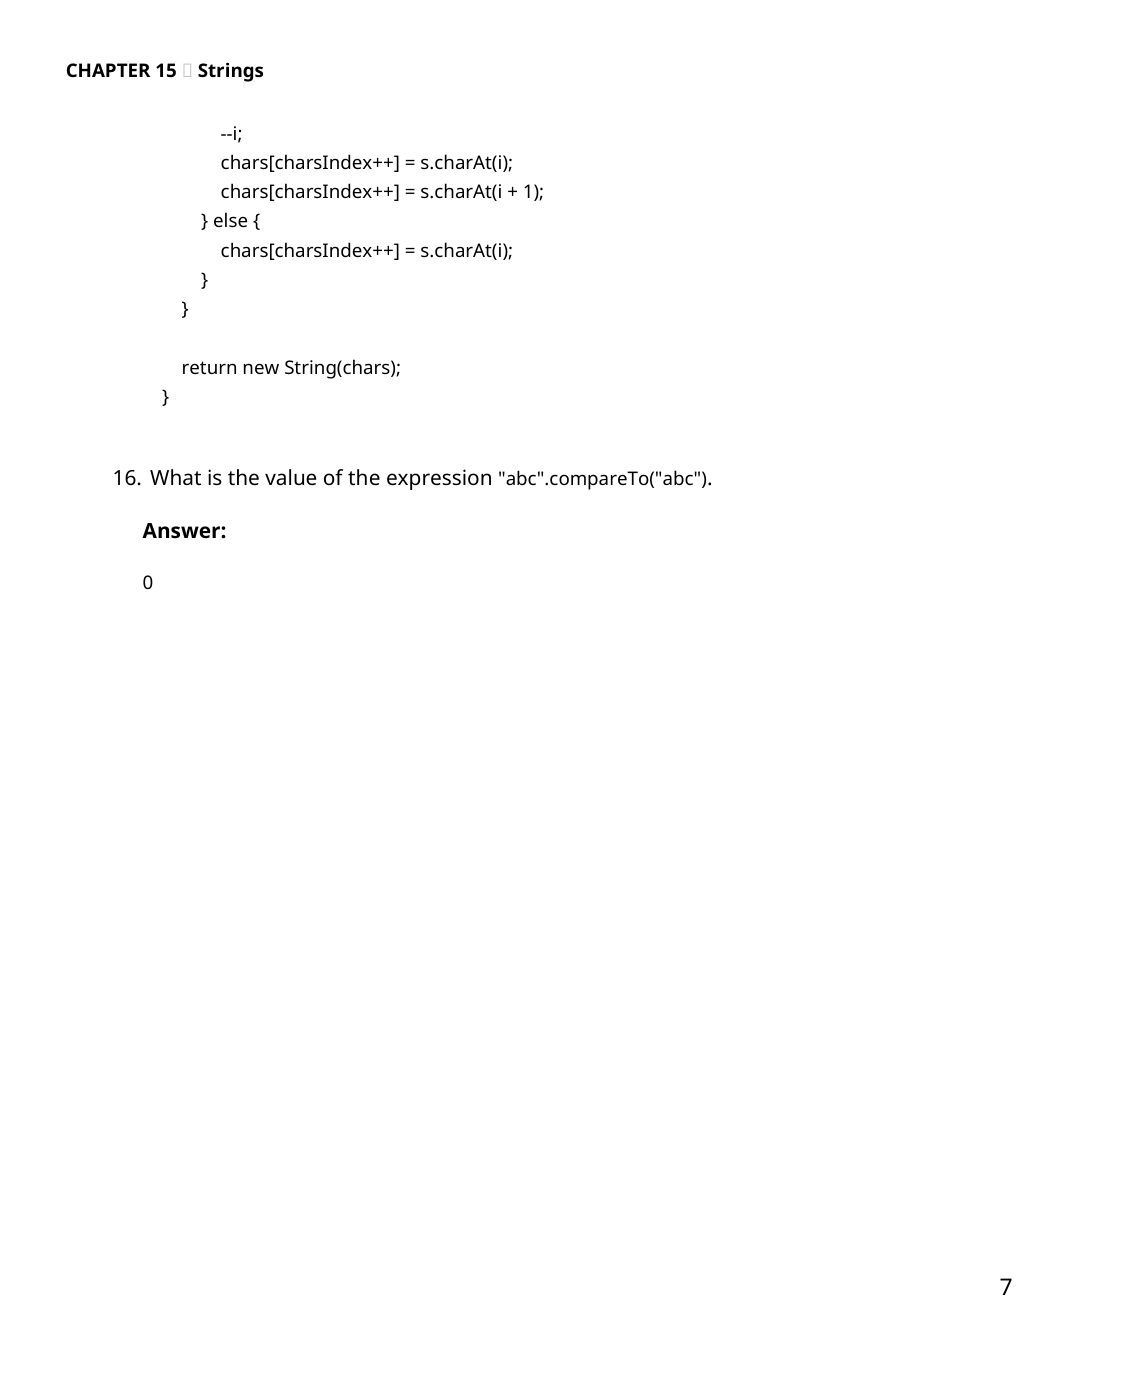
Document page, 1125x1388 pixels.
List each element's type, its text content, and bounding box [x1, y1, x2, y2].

text } [142, 296, 982, 321]
text Answer: [142, 516, 982, 545]
text chars[charsIndex++] = s.charAt(i); [142, 149, 982, 175]
text chars[charsIndex++] = s.charAt(i); [142, 237, 982, 263]
text } [142, 383, 982, 409]
text } else { [142, 208, 982, 233]
text chars[charsIndex++] = s.charAt(i + 1); [142, 178, 982, 204]
text --i; [142, 120, 982, 146]
text 0 [142, 570, 982, 595]
text } [142, 266, 982, 292]
text return new String(chars); [142, 354, 982, 380]
text What is the value of the expression "abc".compareTo("abc"). [112, 463, 1012, 491]
